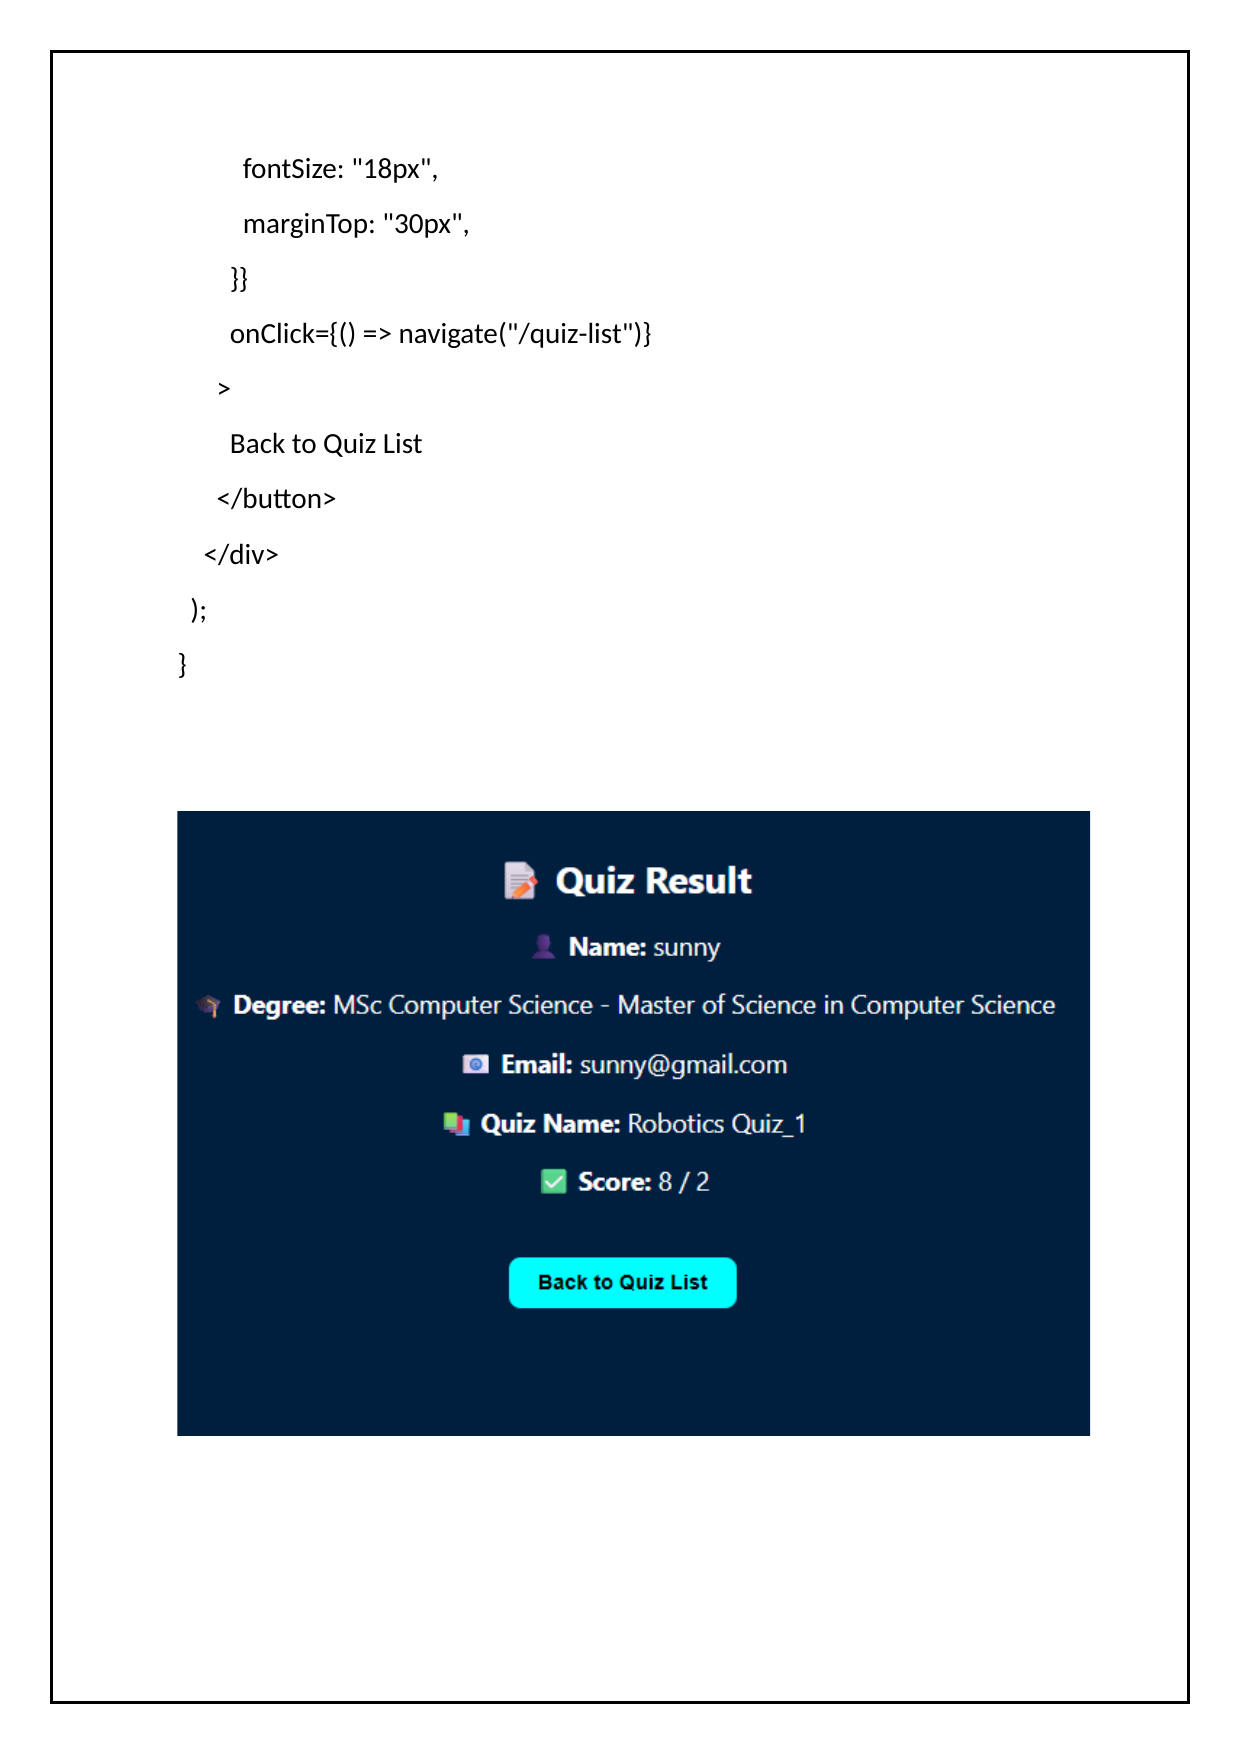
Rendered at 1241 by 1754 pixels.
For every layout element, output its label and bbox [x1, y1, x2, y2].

picture [177, 811, 1091, 1436]
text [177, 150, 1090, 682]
